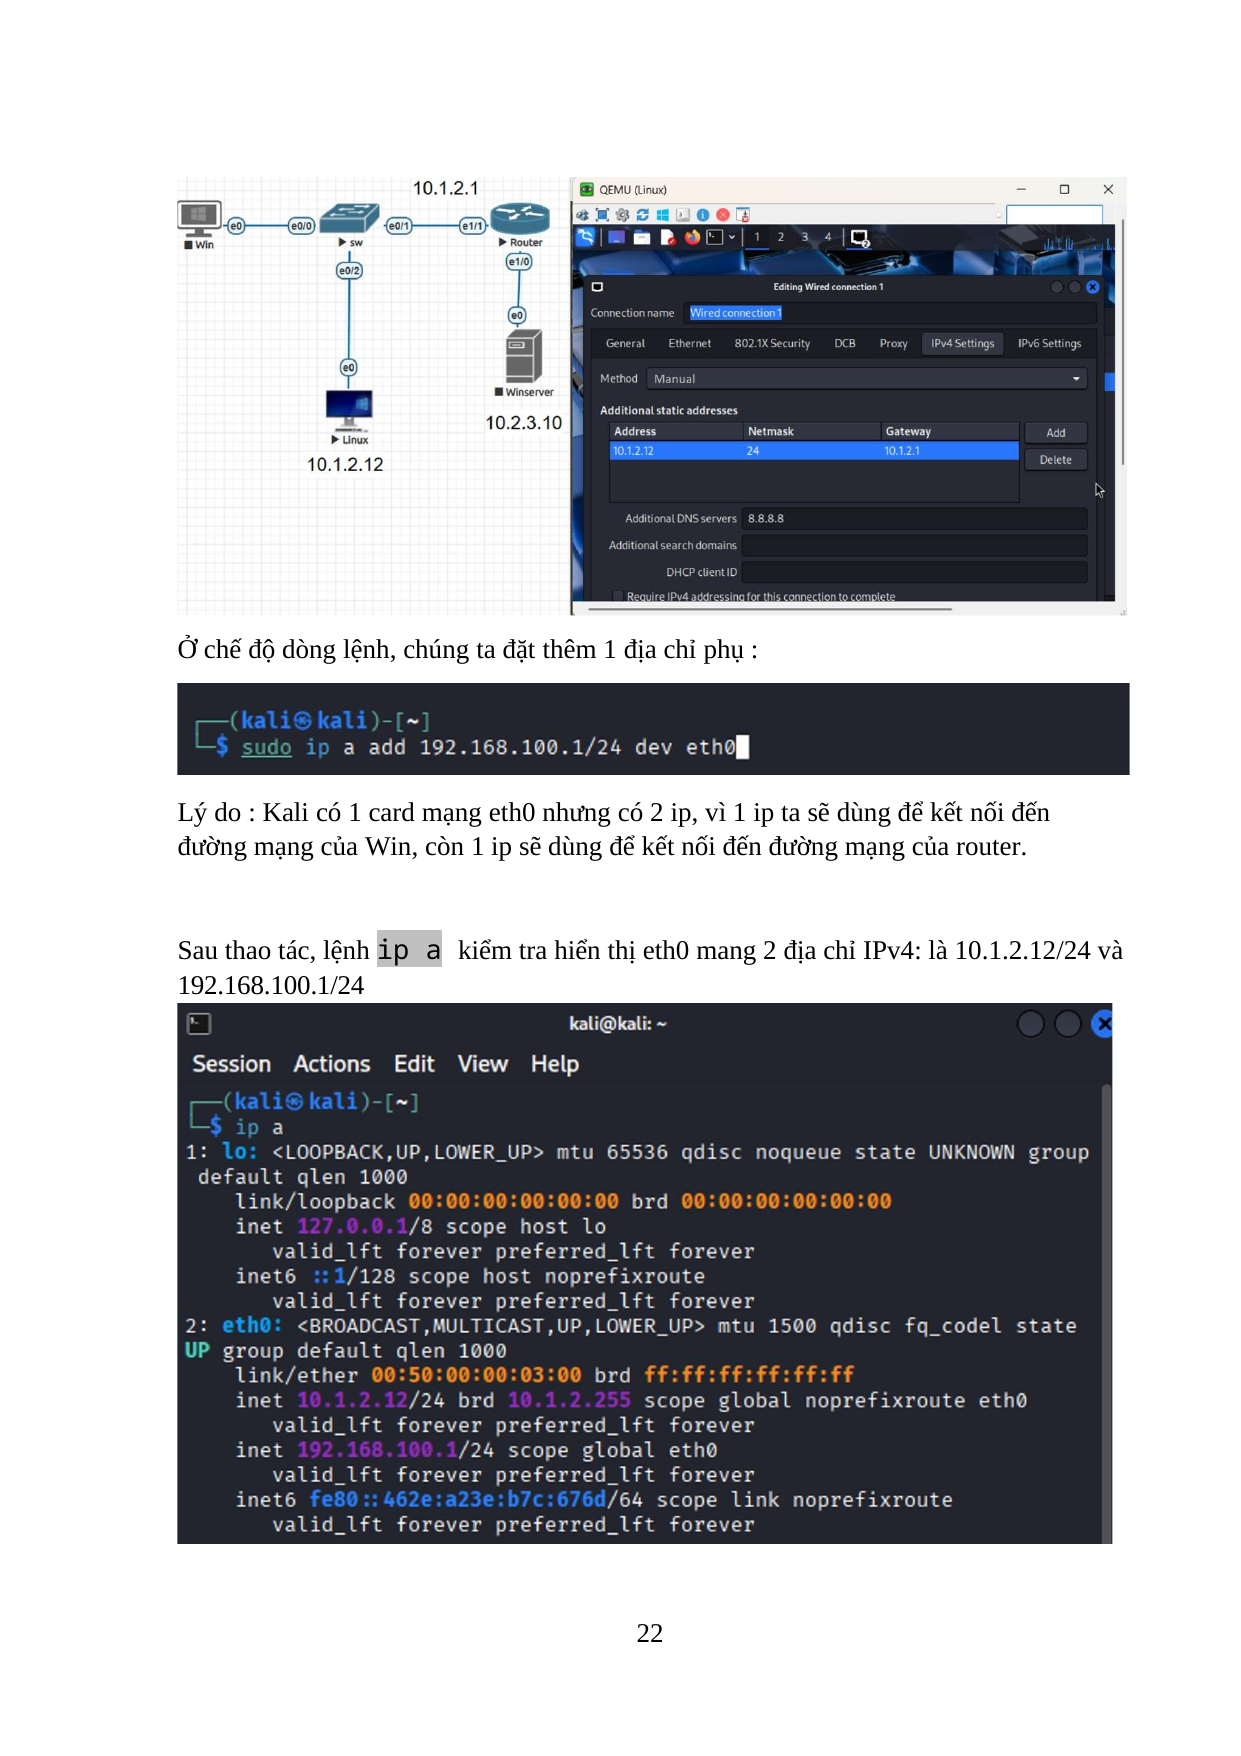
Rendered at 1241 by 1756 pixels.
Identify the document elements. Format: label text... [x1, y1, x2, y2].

picture [177, 1003, 1113, 1544]
picture [177, 177, 1129, 617]
text Ở chế độ dòng lệnh, chúng ta đặt thêm 1 địa chỉ phụ : [177, 634, 1196, 665]
picture [177, 683, 1130, 775]
text Sau thao tác, lệnh ip a kiểm tra hiển thị eth0 mang 2 địa chỉ IPv4: là 10.1.2.12/24 và 192.168.100.1/24 [177, 930, 1196, 1001]
